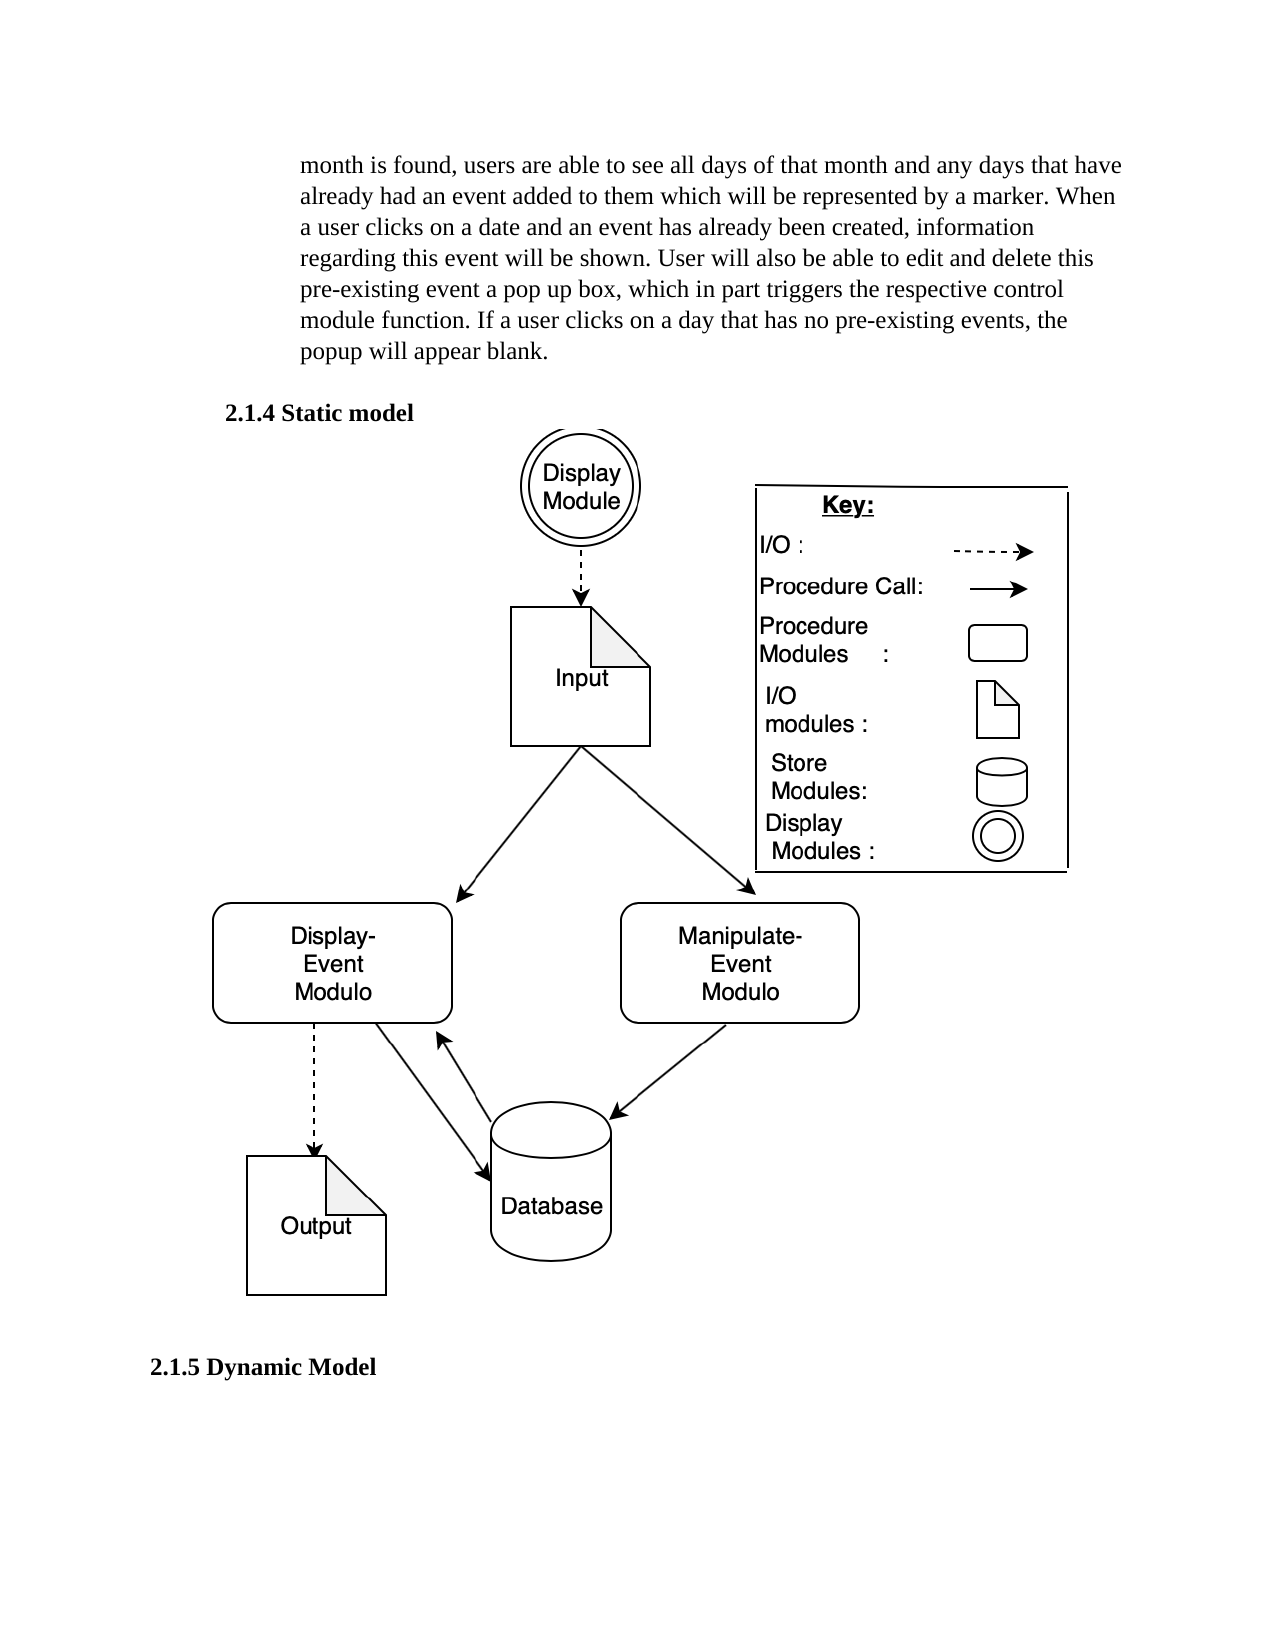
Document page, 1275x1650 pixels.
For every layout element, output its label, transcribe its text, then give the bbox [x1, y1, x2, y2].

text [300, 150, 1125, 365]
text 2.1.5 Dynamic Model [150, 1352, 1125, 1381]
text 2.1.4 Static model [150, 398, 1125, 427]
picture [150, 429, 1125, 1351]
